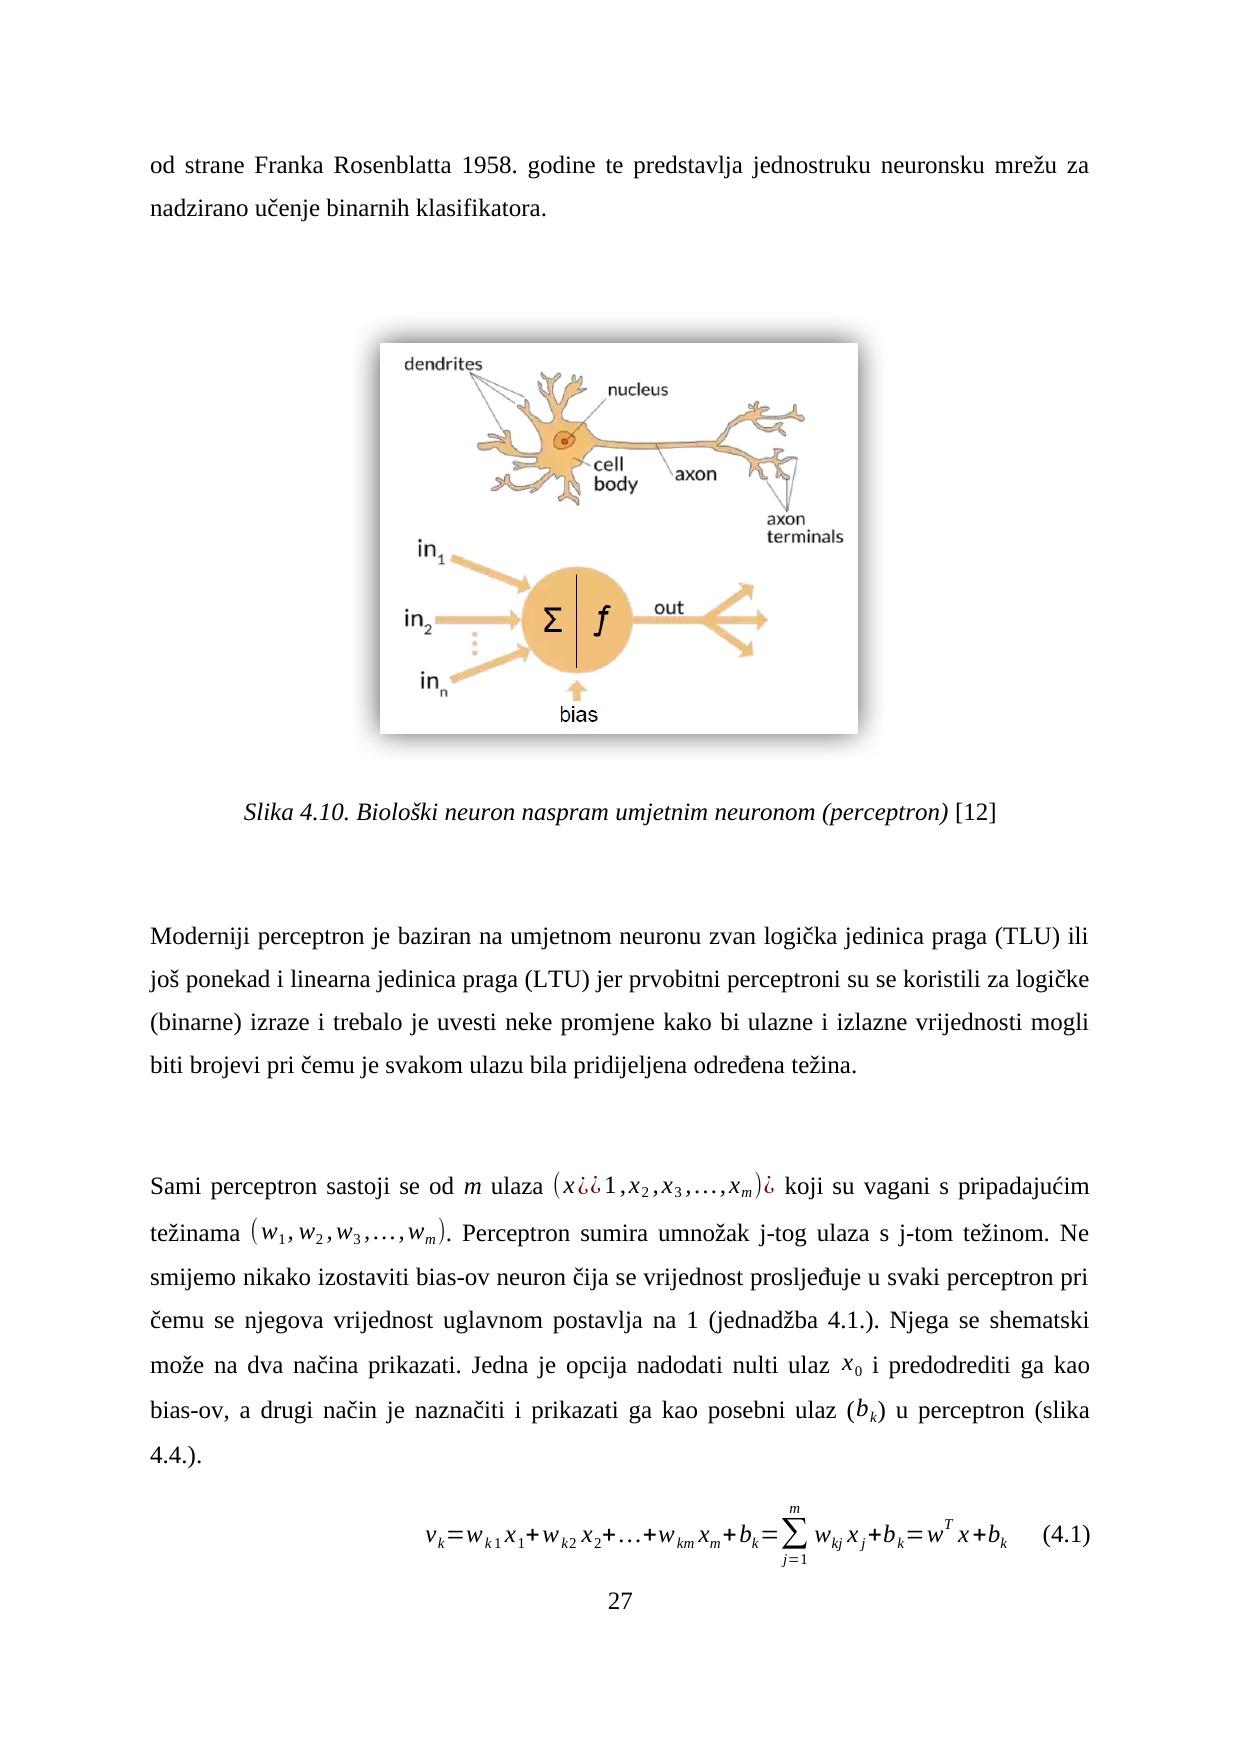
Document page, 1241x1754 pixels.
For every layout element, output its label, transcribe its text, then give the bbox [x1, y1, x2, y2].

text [150, 150, 1090, 222]
text Sami perceptron sastoji se od m ulaza koji su vagani s pripadajućim težinama . Perceptron sumira umnožak j-tog ulaza s j-tom težinom. Ne smijemo nikako izostaviti bias-ov neuron čija se vrijednost prosljeđuje u svaki perceptron pri čemu se njegova vrijednost uglavnom postavlja na 1 (jednadžba 4.1.). Njega se shematski može na dva načina prikazati. Jedna je opcija nadodati nulti ulaz i predodrediti ga kao bias-ov, a drugi način je naznačiti i prikazati ga kao posebni ulaz () u perceptron (slika 4.4.). [150, 1170, 1090, 1469]
picture [380, 343, 858, 734]
text (4.1) [150, 1500, 1090, 1567]
text Moderniji perceptron je baziran na umjetnom neuronu zvan logička jedinica praga (TLU) ili još ponekad i linearna jedinica praga (LTU) jer prvobitni perceptroni su se koristili za logičke (binarne) izraze i trebalo je uvesti neke promjene kako bi ulazne i izlazne vrijednosti mogli biti brojevi pri čemu je svakom ulazu bila pridijeljena određena težina. [150, 921, 1090, 1079]
